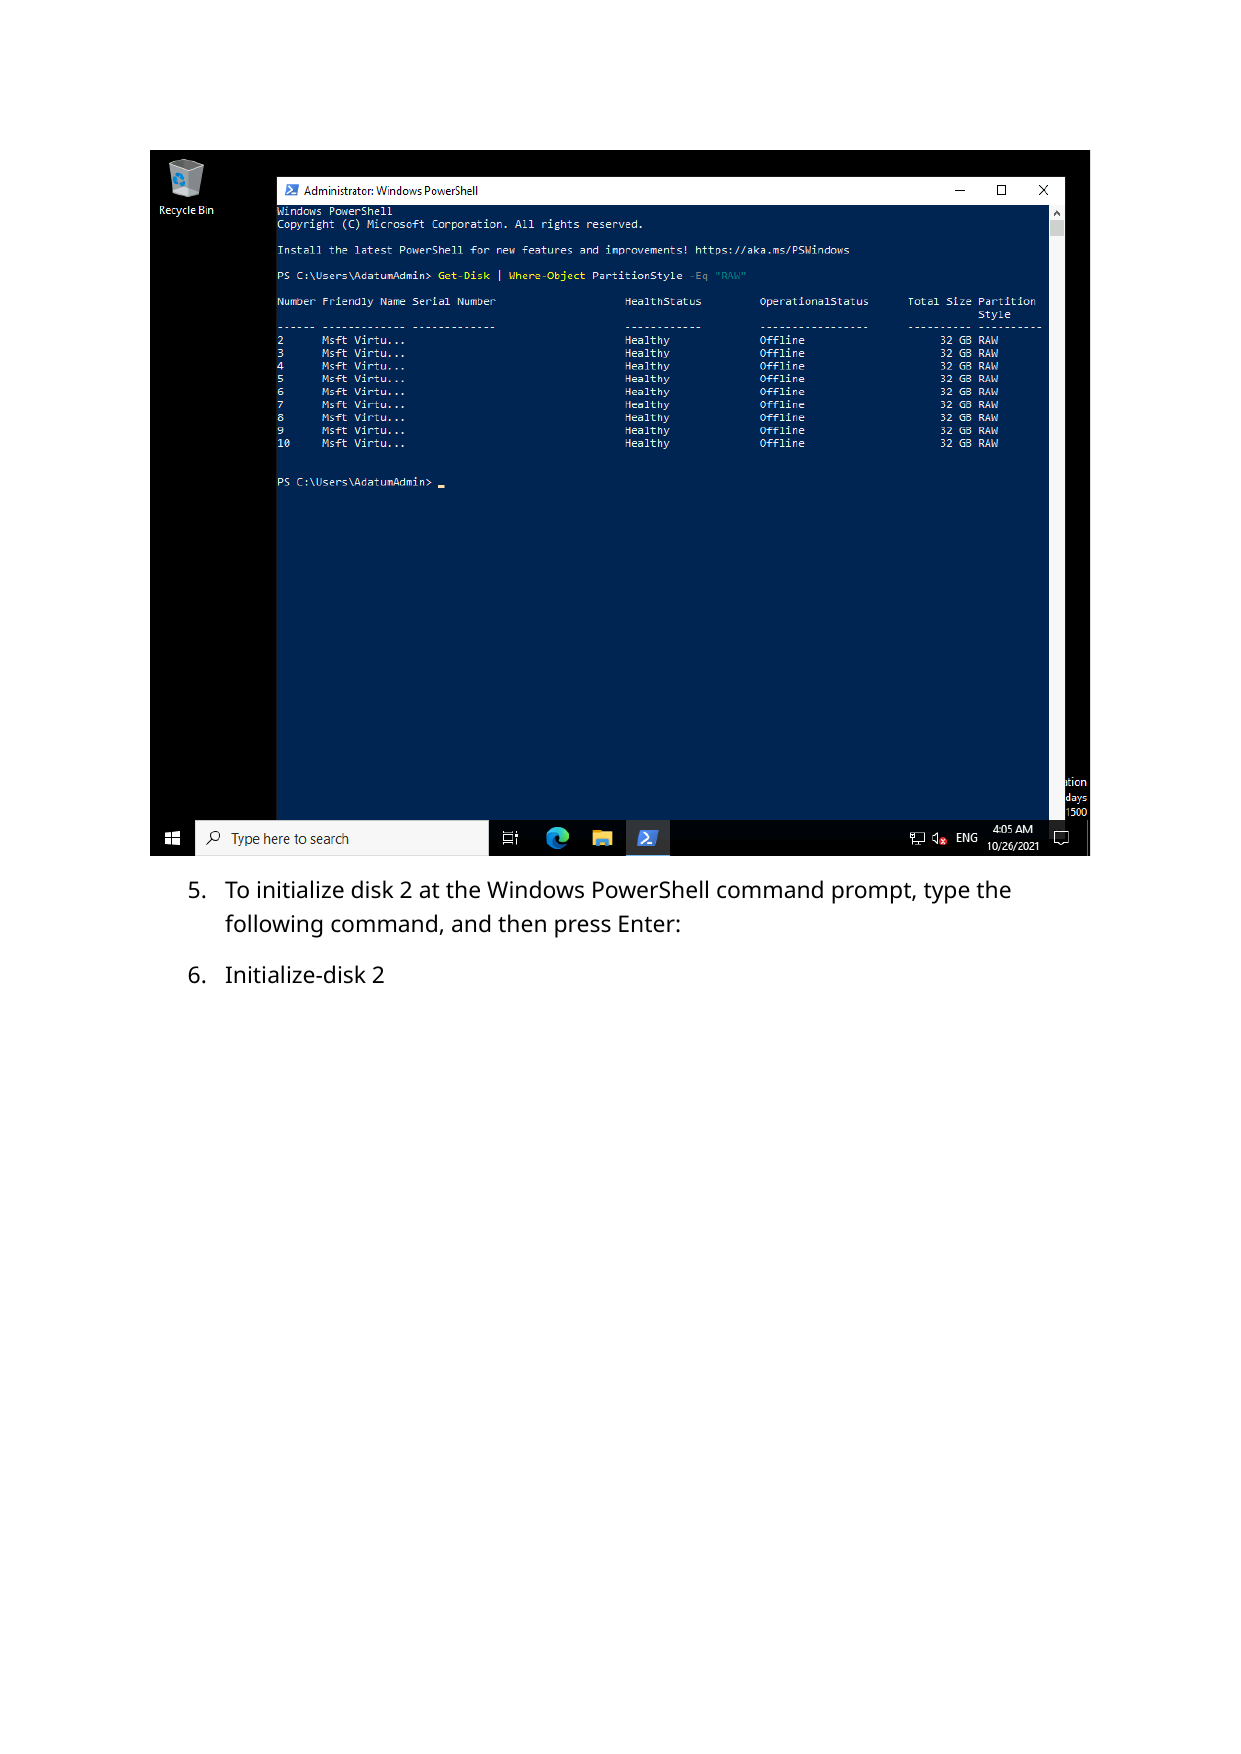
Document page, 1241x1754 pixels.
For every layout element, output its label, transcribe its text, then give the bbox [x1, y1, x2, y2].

list To initialize disk 2 at the Windows PowerShell command prompt, type the following command, and then press Enter: [187, 874, 1090, 939]
picture [150, 150, 1091, 856]
list Initialize-disk 2 [187, 958, 1090, 990]
